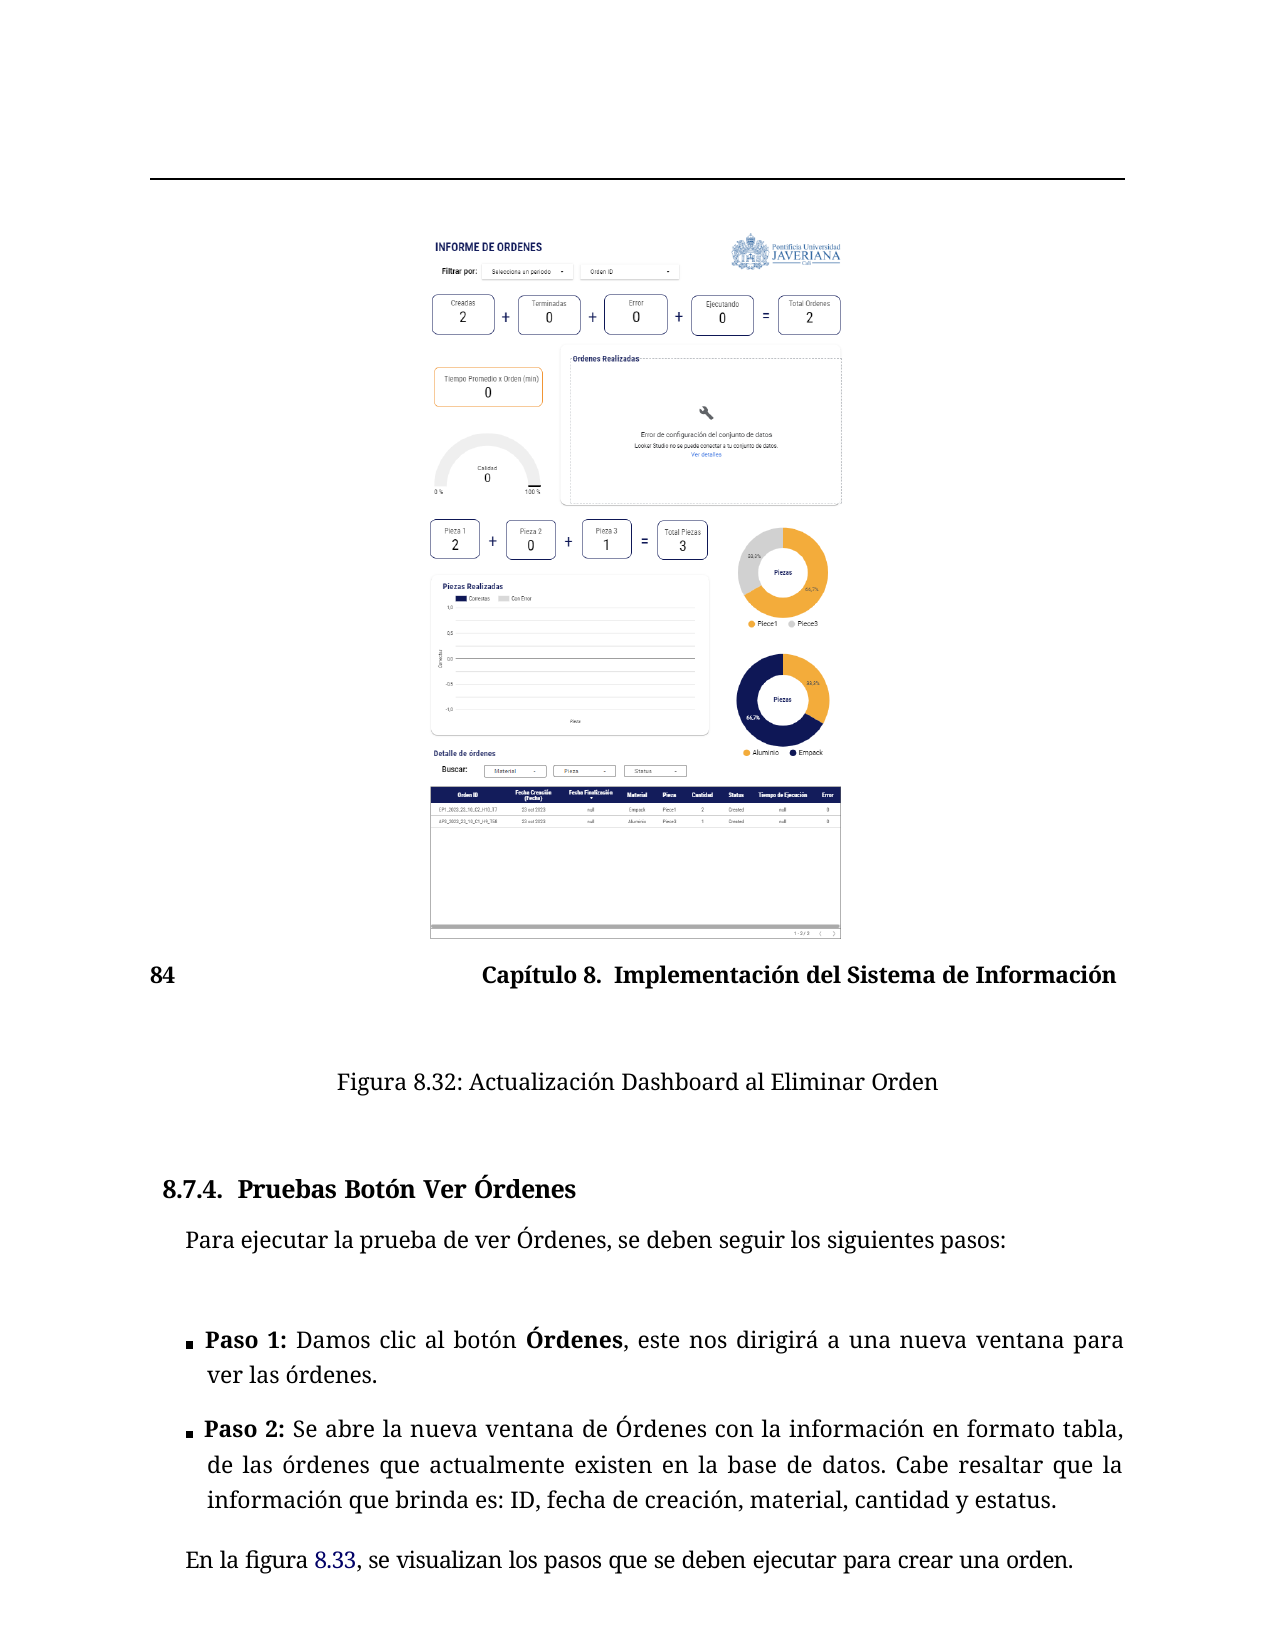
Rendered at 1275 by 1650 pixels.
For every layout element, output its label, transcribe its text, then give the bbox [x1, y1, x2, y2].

text Paso 2: Se abre la nueva ventana de Órdenes con la información en formato tabla, de las órdenes que actualmente existen en la base de datos. Cabe resaltar que la información que brinda es: ID, fecha de creación, material, cantidad y estatus. [186, 1413, 1125, 1515]
picture [186, 1341, 193, 1349]
text Figura 8.32: Actualización Dashboard al Eliminar Orden [141, 1066, 1134, 1097]
text En la figura 8.33, se visualizan los pasos que se deben ejecutar para crear una orden. [185, 1544, 1167, 1576]
picture [186, 1431, 193, 1438]
subtitle 84 Capítulo 8. Implementación del Sistema de Información [150, 149, 1167, 990]
text Paso 1: Damos clic al botón Órdenes, este nos dirigirá a una nueva ventana para ver las órdenes. [186, 1324, 1125, 1390]
subtitle Pruebas Botón Ver Órdenes [162, 1172, 1167, 1206]
text Para ejecutar la prueba de ver Órdenes, se deben seguir los siguientes pasos: [185, 1224, 1167, 1255]
